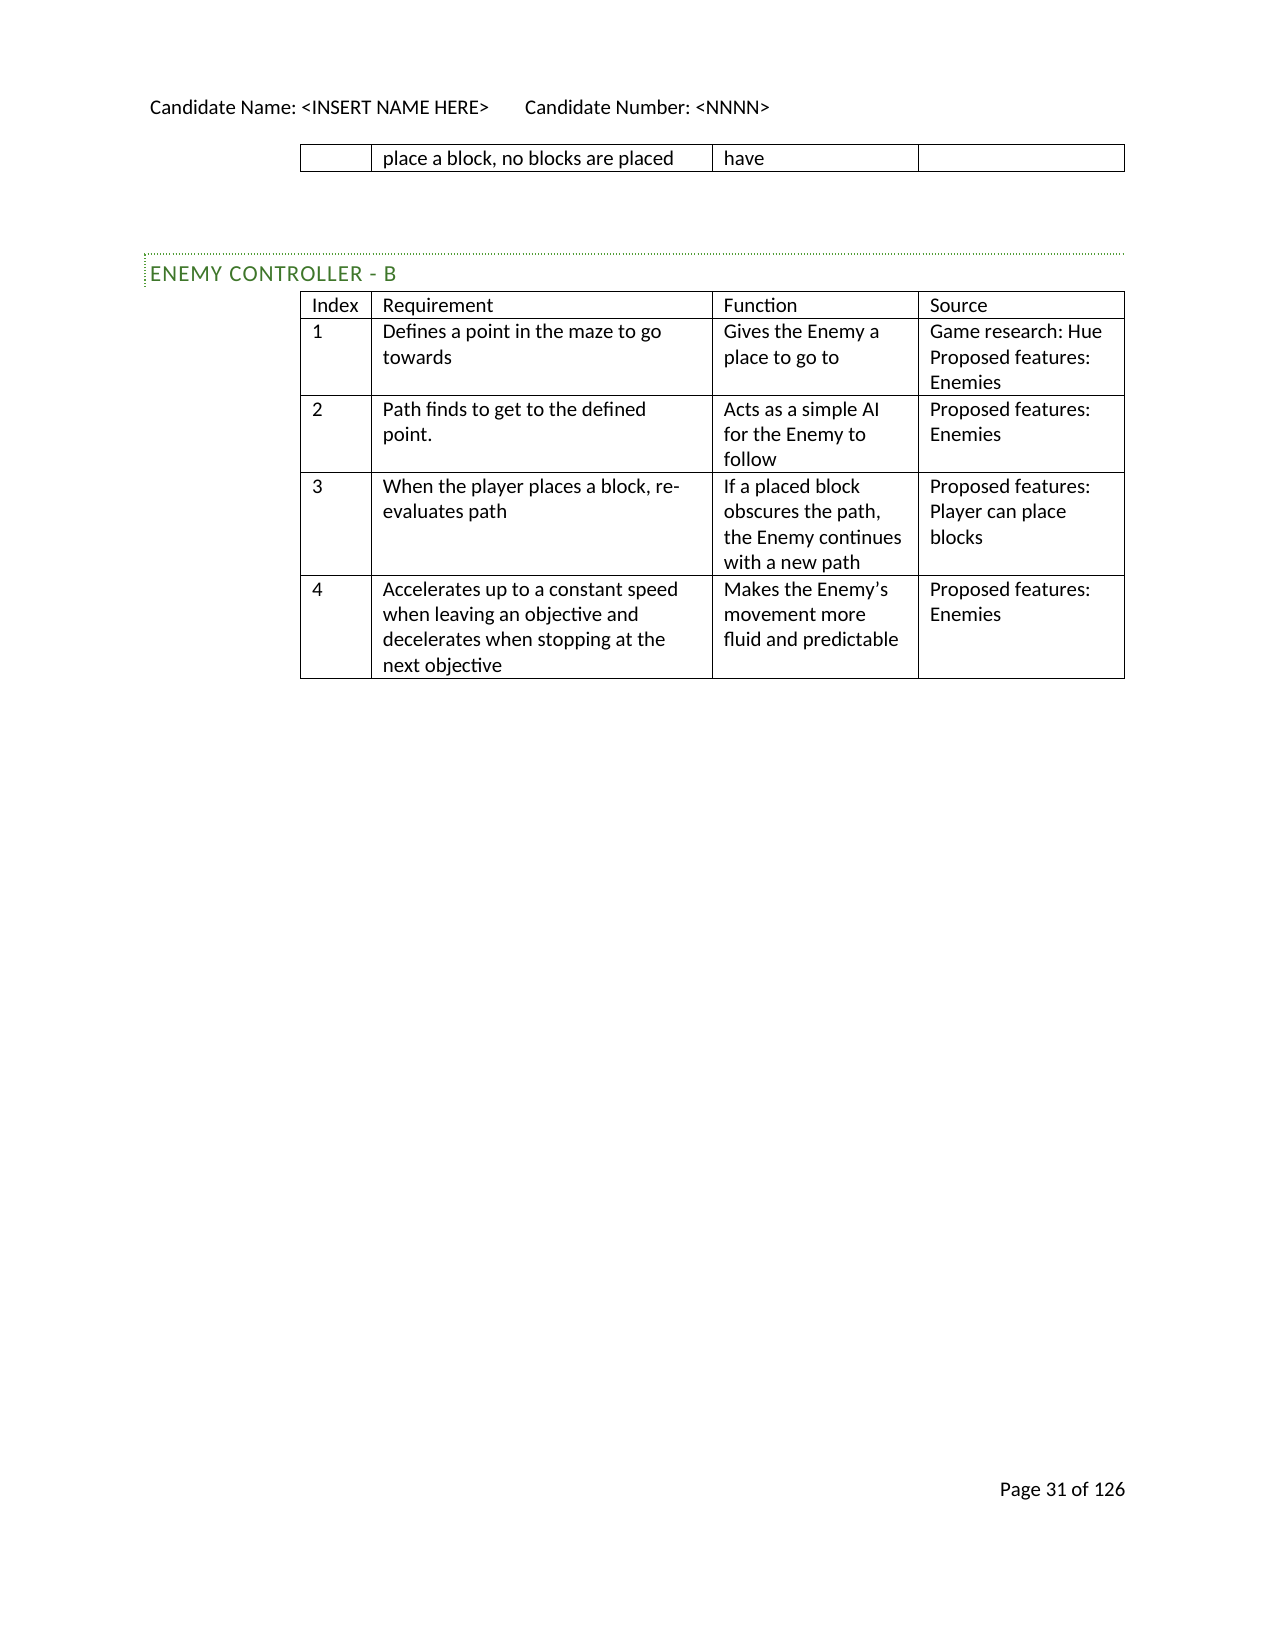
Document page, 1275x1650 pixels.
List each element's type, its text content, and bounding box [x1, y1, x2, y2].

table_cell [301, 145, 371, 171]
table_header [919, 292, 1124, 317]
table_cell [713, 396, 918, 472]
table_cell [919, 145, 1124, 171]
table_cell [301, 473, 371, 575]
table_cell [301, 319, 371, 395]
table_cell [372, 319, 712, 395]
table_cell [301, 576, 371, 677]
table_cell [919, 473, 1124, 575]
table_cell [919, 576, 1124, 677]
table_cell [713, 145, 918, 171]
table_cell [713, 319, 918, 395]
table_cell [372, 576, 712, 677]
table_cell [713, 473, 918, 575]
subtitle Enemy controller - b [144, 253, 1125, 287]
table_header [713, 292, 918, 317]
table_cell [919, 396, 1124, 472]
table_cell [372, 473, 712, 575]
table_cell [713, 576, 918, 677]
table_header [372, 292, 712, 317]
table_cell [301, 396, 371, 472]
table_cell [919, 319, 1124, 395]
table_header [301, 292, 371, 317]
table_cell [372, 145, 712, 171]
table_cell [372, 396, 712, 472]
